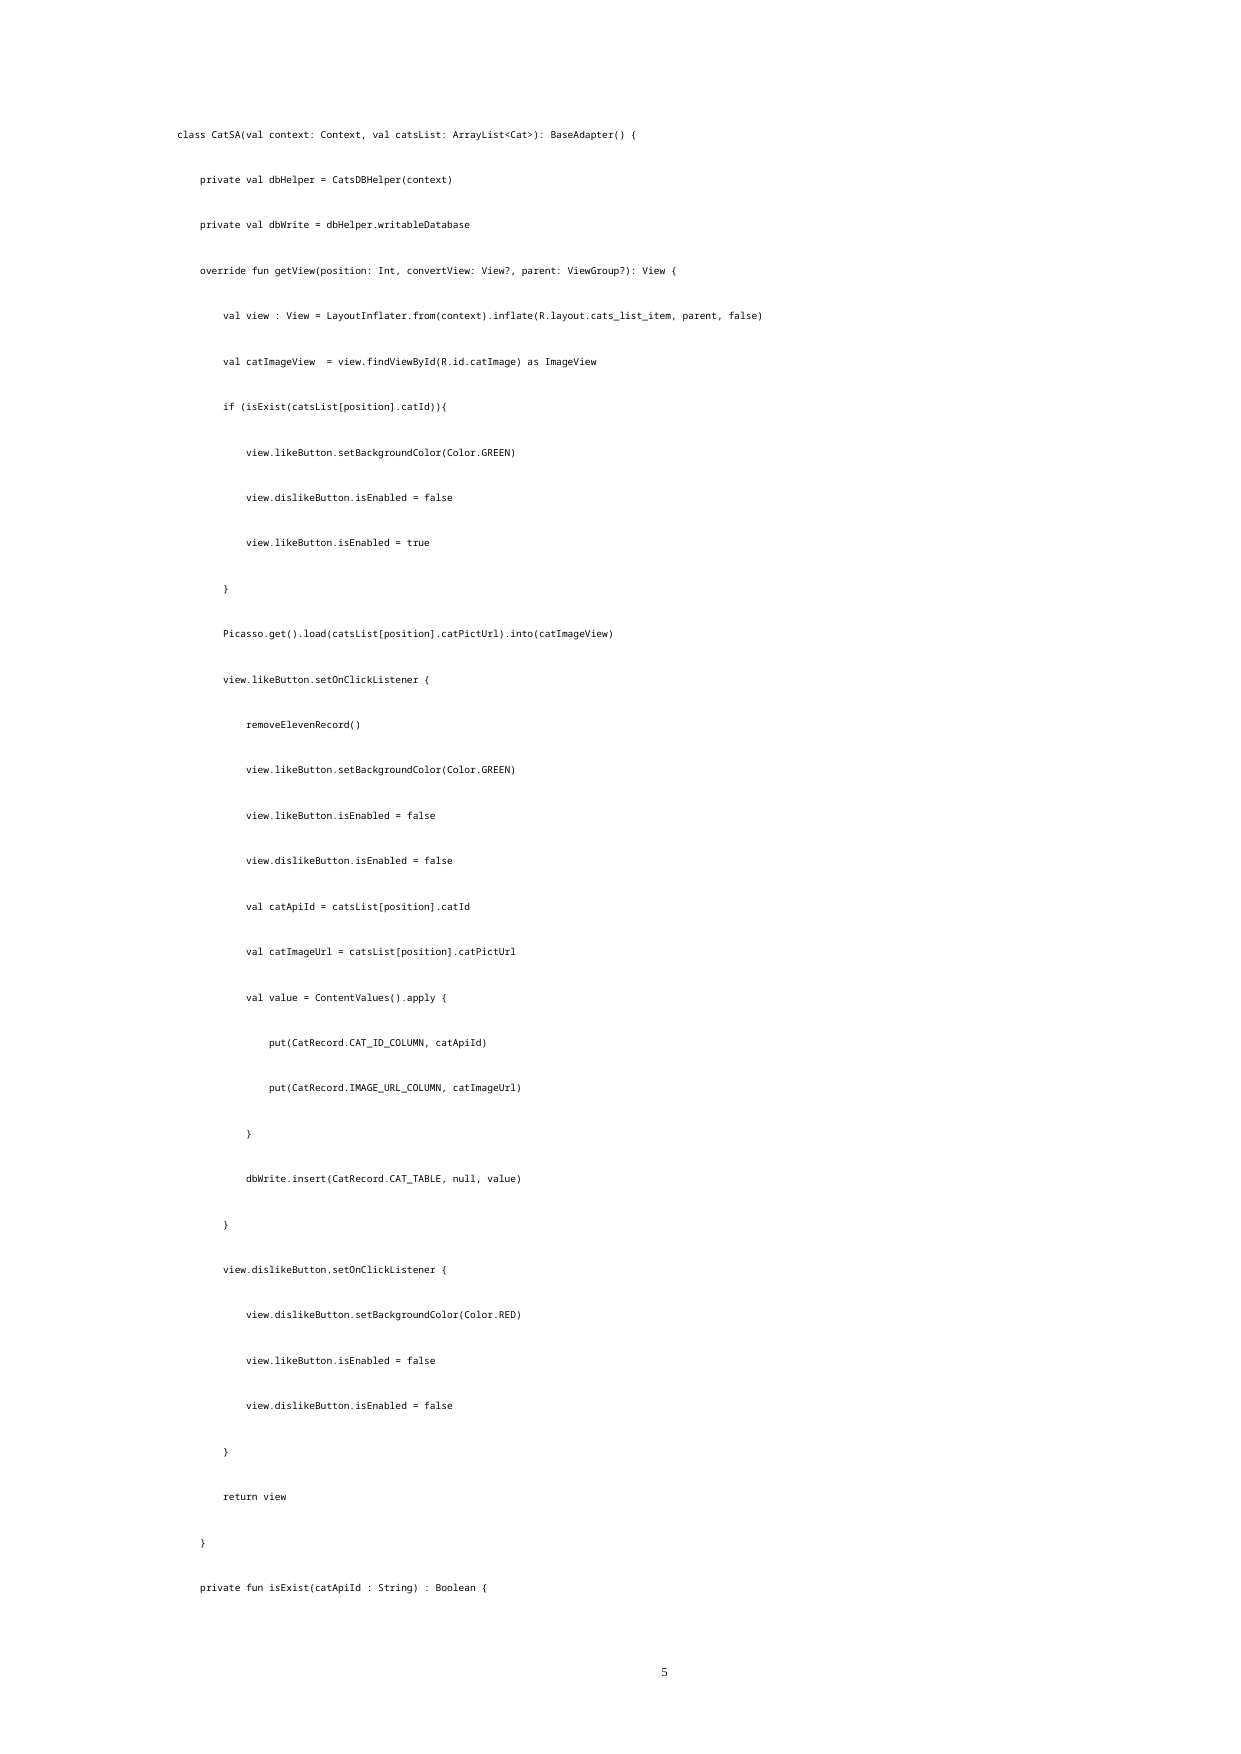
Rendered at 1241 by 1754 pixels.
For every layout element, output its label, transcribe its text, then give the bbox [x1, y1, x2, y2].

text view.dislikeButton.isEnabled = false [177, 845, 1152, 867]
text private fun isExist(catApiId : String) : Boolean { [177, 1571, 1152, 1594]
text put(CatRecord.CAT_ID_COLUMN, catApiId) [177, 1026, 1152, 1049]
text view.dislikeButton.setOnClickListener { [177, 1253, 1152, 1276]
text private val dbWrite = dbHelper.writableDatabase [177, 209, 1152, 232]
text view.likeButton.isEnabled = false [177, 799, 1152, 822]
text val catImageView = view.findViewById(R.id.catImage) as ImageView [177, 345, 1152, 368]
text return view [177, 1481, 1152, 1503]
text view.dislikeButton.isEnabled = false [177, 1390, 1152, 1412]
text class CatSA(val context: Context, val catsList: ArrayList<Cat>): BaseAdapter() { [177, 118, 1152, 141]
text } [177, 572, 1152, 595]
text view.likeButton.setOnClickListener { [177, 663, 1152, 686]
text view.likeButton.setBackgroundColor(Color.GREEN) [177, 754, 1152, 777]
text if (isExist(catsList[position].catId)){ [177, 391, 1152, 413]
text } [177, 1526, 1152, 1549]
text val view : View = LayoutInflater.from(context).inflate(R.layout.cats_list_item, parent, false) [177, 300, 1152, 322]
text put(CatRecord.IMAGE_URL_COLUMN, catImageUrl) [177, 1072, 1152, 1094]
text removeElevenRecord() [177, 708, 1152, 731]
text } [177, 1117, 1152, 1140]
text val catApiId = catsList[position].catId [177, 890, 1152, 913]
text view.likeButton.setBackgroundColor(Color.GREEN) [177, 436, 1152, 459]
text Picasso.get().load(catsList[position].catPictUrl).into(catImageView) [177, 618, 1152, 640]
text view.dislikeButton.isEnabled = false [177, 481, 1152, 504]
text private val dbHelper = CatsDBHelper(context) [177, 163, 1152, 186]
text } [177, 1435, 1152, 1458]
text val catImageUrl = catsList[position].catPictUrl [177, 936, 1152, 958]
text view.likeButton.isEnabled = true [177, 527, 1152, 549]
text val value = ContentValues().apply { [177, 981, 1152, 1004]
text view.likeButton.isEnabled = false [177, 1344, 1152, 1367]
text override fun getView(position: Int, convertView: View?, parent: ViewGroup?): View { [177, 254, 1152, 277]
text dbWrite.insert(CatRecord.CAT_TABLE, null, value) [177, 1163, 1152, 1185]
text view.dislikeButton.setBackgroundColor(Color.RED) [177, 1299, 1152, 1322]
text } [177, 1208, 1152, 1231]
